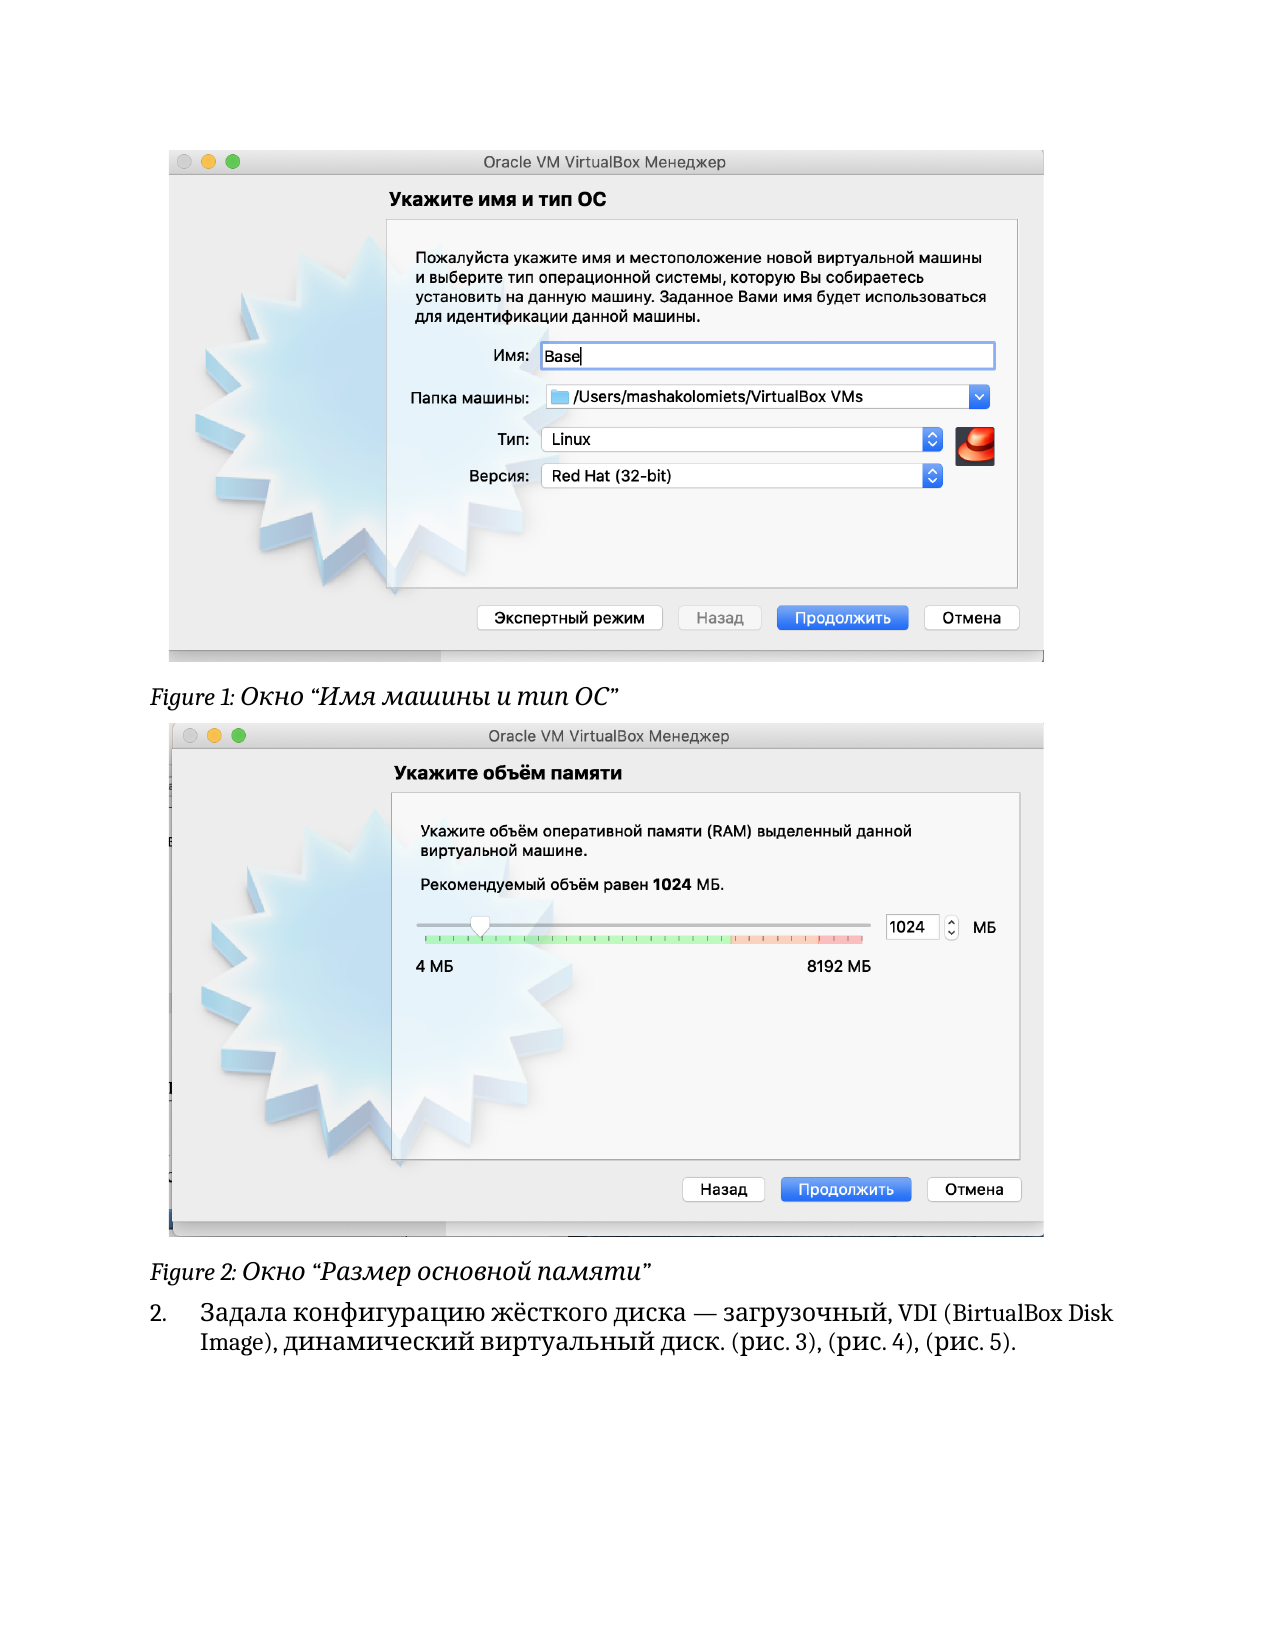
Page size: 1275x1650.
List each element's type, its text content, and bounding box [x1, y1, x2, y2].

text Figure 1: Окно “Имя машины и тип ОС” [150, 682, 1125, 711]
picture [168, 723, 1044, 1237]
picture [168, 150, 1044, 662]
text Figure 2: Окно “Размер основной памяти” [150, 1258, 1125, 1286]
list Задала конфигурацию жёсткого диска — загрузочный, VDI (BirtualBox Disk Image), динамический виртуальный диск. (рис. 3), (рис. 4), (рис. 5). [150, 1299, 1125, 1356]
